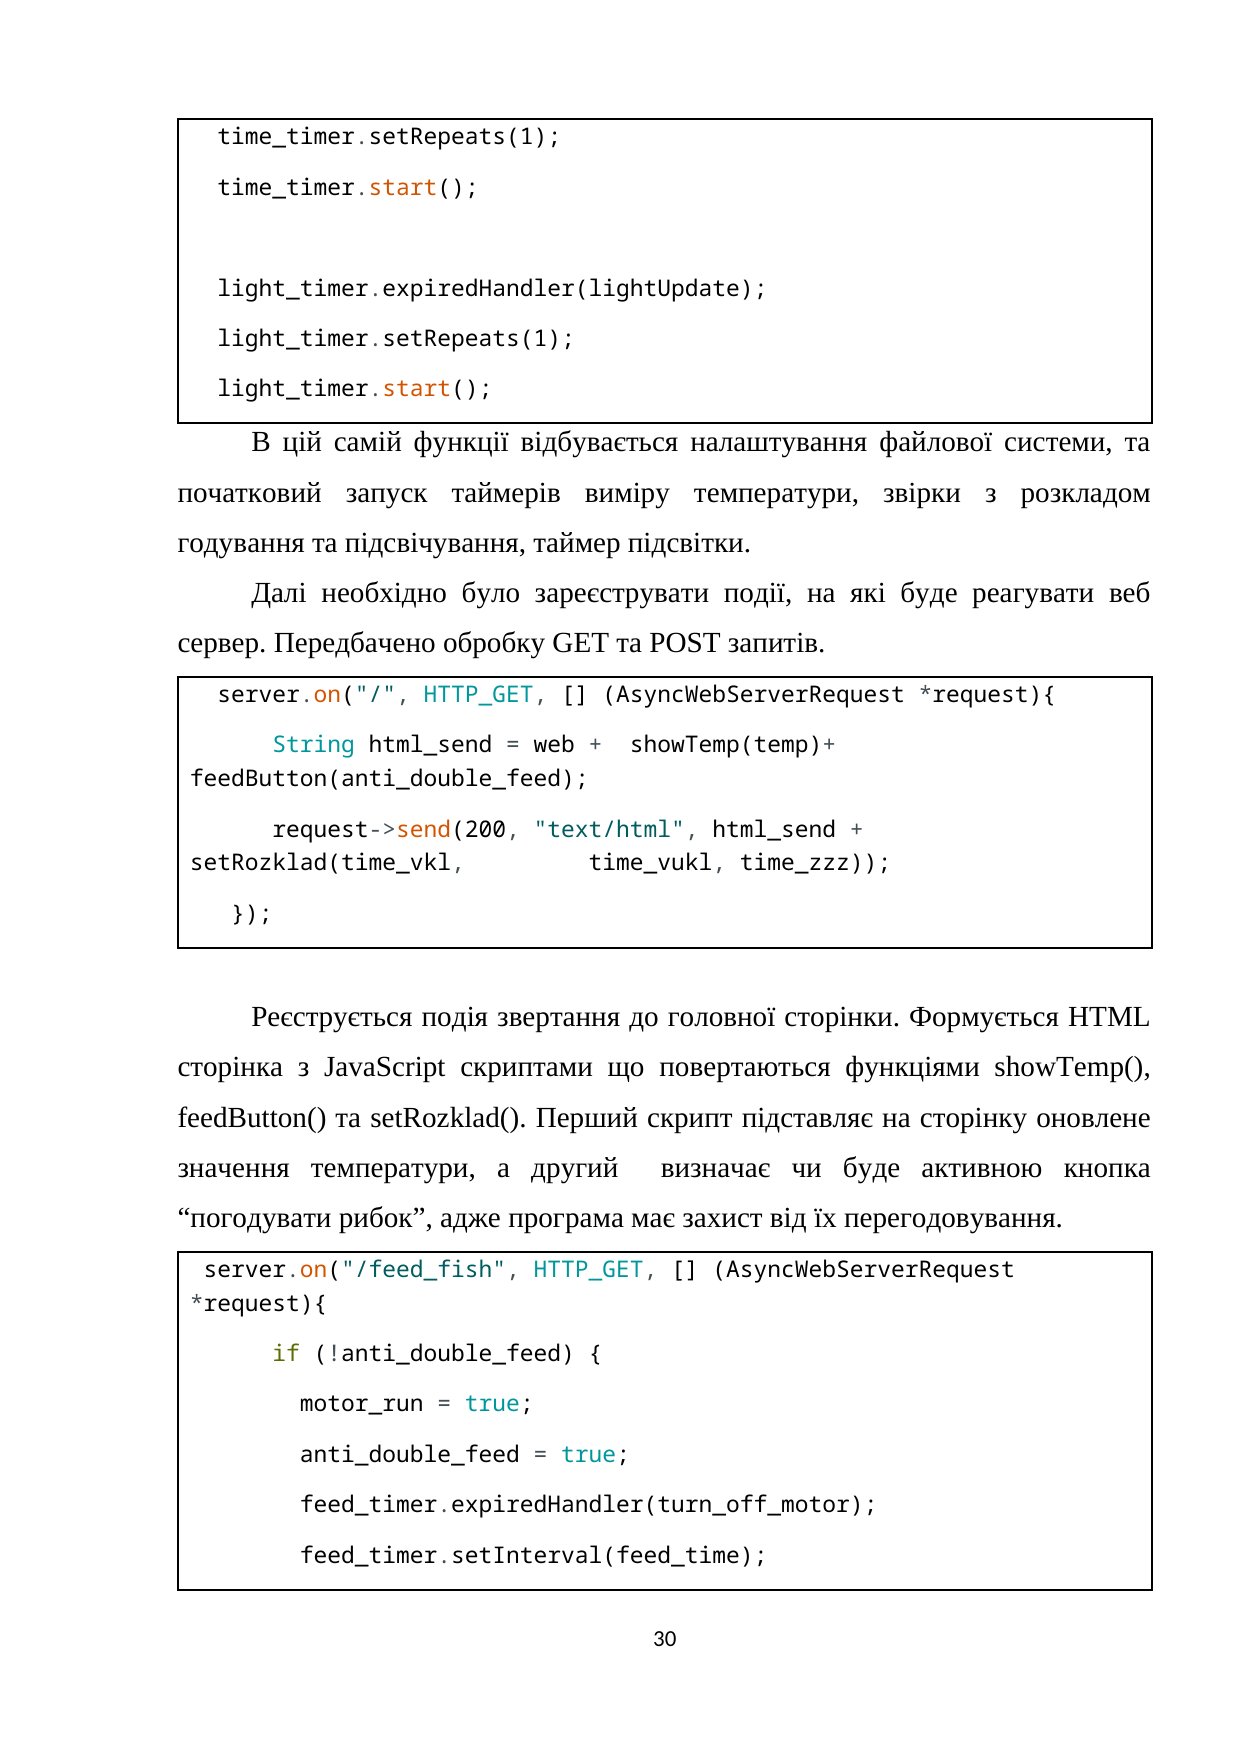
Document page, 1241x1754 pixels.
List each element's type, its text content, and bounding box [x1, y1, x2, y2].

text Реєструється подія звертання до головної сторінки. Формується HTML сторінка з JavaScript скриптами що повертаються функціями showTemp(), feedButton() та setRozklad(). Перший скрипт підставляє на сторінку оновлене значення температури, а другий визначає чи буде активною кнопка “погодувати рибок”, адже програма має захист від їх перегодовування. [177, 999, 1152, 1234]
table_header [179, 1253, 1151, 1589]
table_header server.on("/", HTTP_GET, [] (AsyncWebServerRequest *request){ String html_send = web + showTemp(temp)+ feedButton(anti_double_feed); request->send(200, "text/html", html_send + setRozklad(time_vkl, time_vukl, time_zzz)); }); [179, 678, 1151, 947]
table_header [179, 120, 1151, 422]
text Далі необхідно було зареєструвати події, на які буде реагувати веб сервер. Передбачено обробку GET та POST запитів. [177, 575, 1152, 659]
text В цій самій функції відбувається налаштування файлової системи, та початковий запуск таймерів виміру температури, звірки з розкладом годування та підсвічування, таймер підсвітки. [177, 424, 1152, 558]
